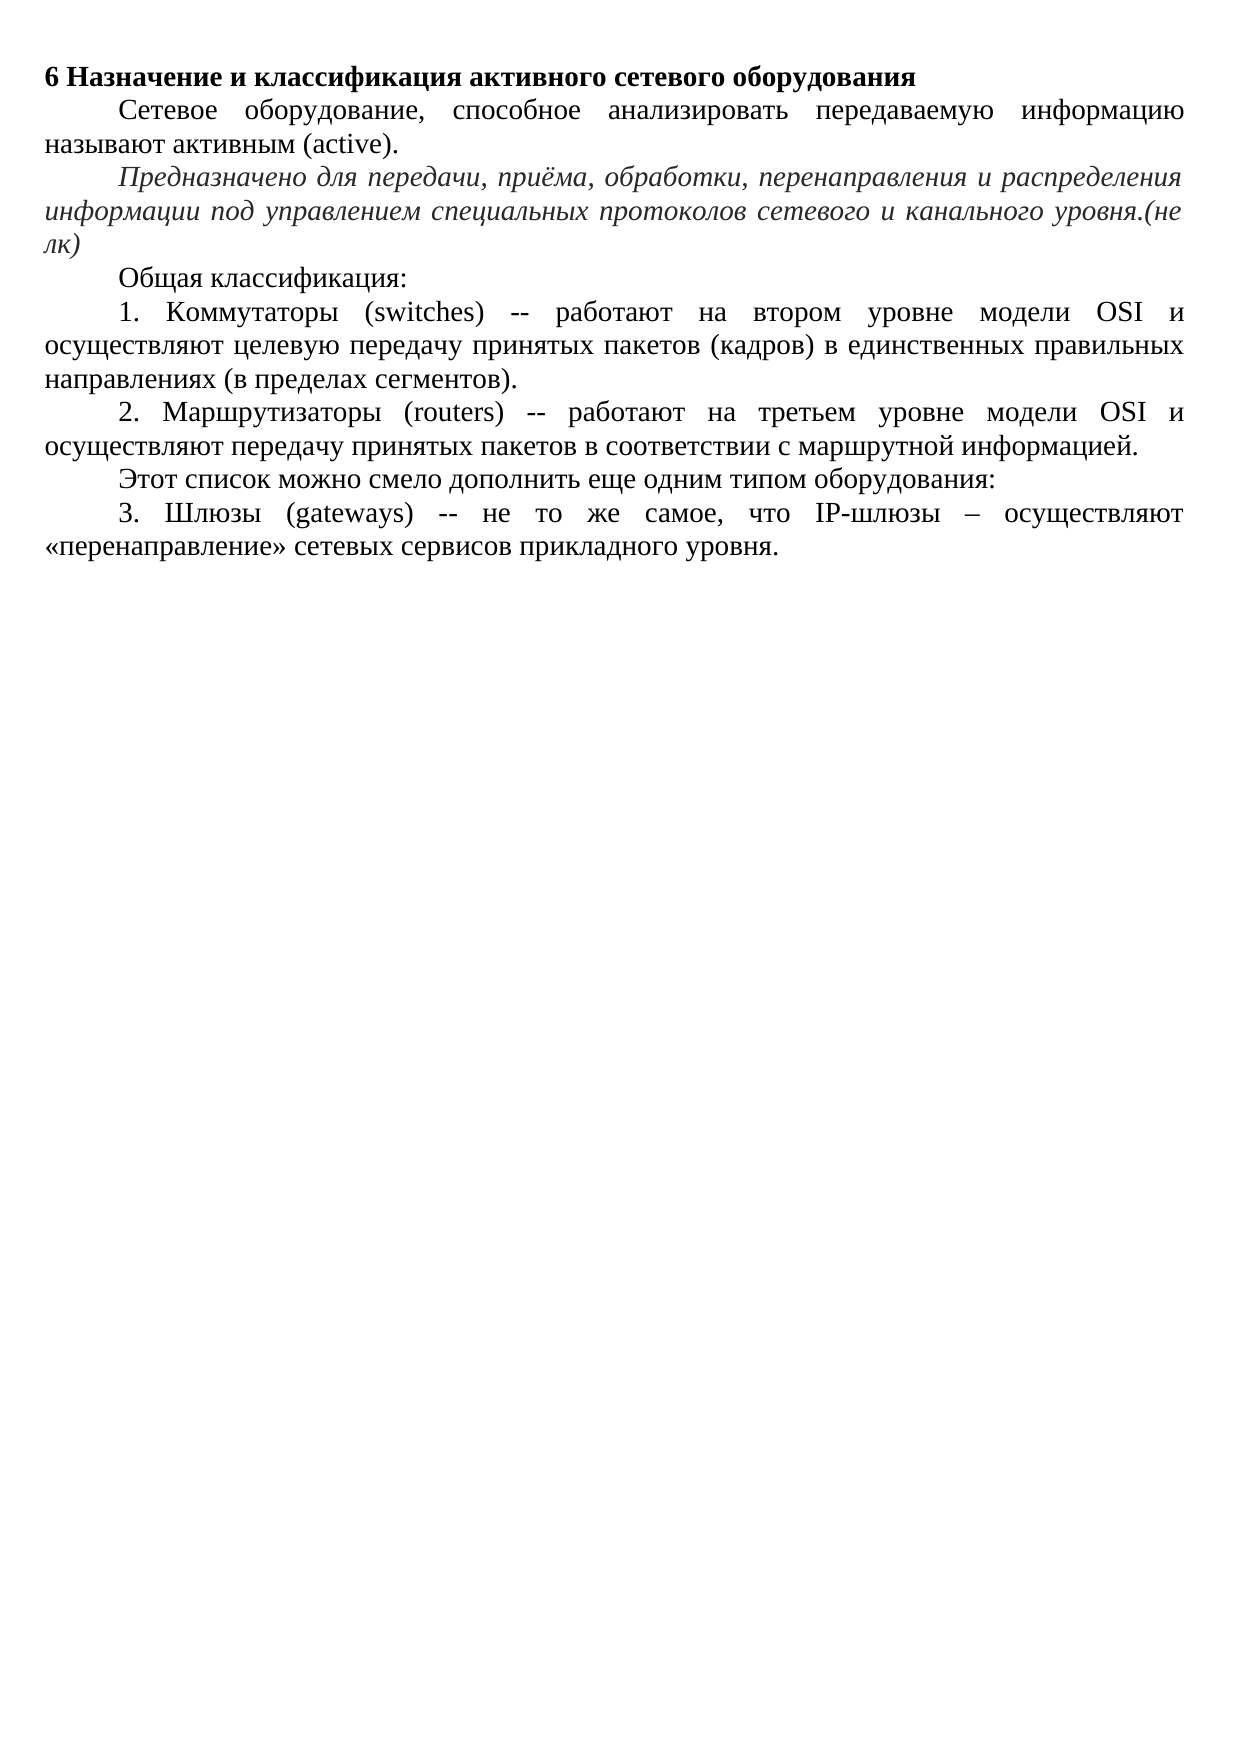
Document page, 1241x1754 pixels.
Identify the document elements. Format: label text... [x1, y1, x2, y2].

text Сетевое оборудование, способное анализировать передаваемую информацию называют активным (active). [44, 92, 1185, 159]
text Общая классификация: [44, 260, 1185, 294]
text Предназначено для передачи, приёма, обработки, перенаправления и распределения информации под управлением специальных протоколов сетевого и канального уровня.(не лк) [44, 159, 1185, 260]
text 3. Шлюзы (gateways) -- не то же самое, что IP-шлюзы – осуществляют «перенаправление» сетевых сервисов прикладного уровня. [44, 495, 1185, 562]
text 1. Коммутаторы (switches) -- работают на втором уровне модели OSI и осуществляют целевую передачу принятых пакетов (кадров) в единственных правильных направлениях (в пределах сегментов). [44, 294, 1185, 394]
text Этот список можно смело дополнить еще одним типом оборудования: [44, 461, 1185, 495]
subtitle 6 Назначение и классификация активного сетевого оборудования [44, 59, 1185, 92]
text 2. Маршрутизаторы (routers) -- работают на третьем уровне модели OSI и осуществляют передачу принятых пакетов в соответствии с маршрутной информацией. [44, 394, 1185, 461]
